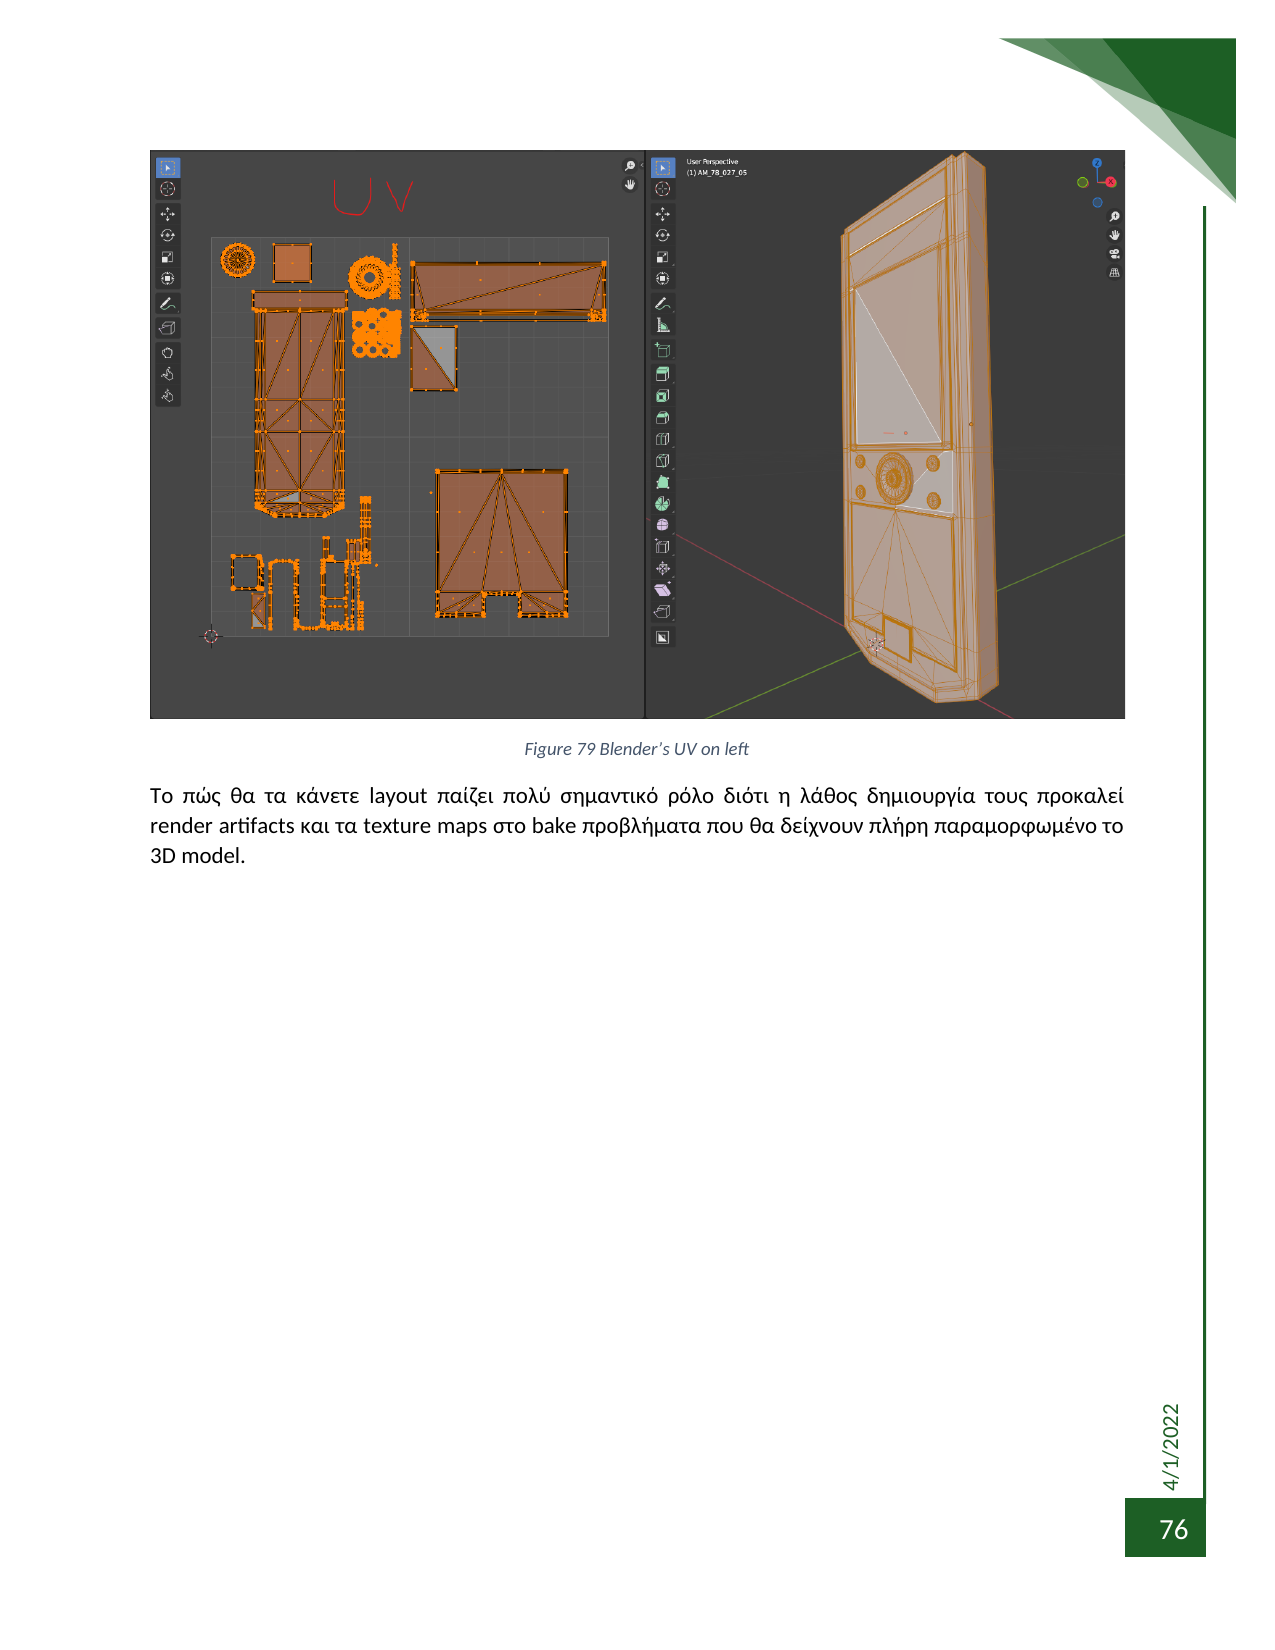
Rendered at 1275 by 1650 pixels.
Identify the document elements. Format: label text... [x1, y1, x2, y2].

picture [150, 38, 1236, 719]
text Figure 80 Blender’s UV on left [150, 737, 1125, 760]
text Το πώς θα τα κάνετε layout παίζει πολύ σημαντικό ρόλο διότι η λάθος δημιουργία τους προκαλεί render artifacts και τα texture maps στο bake προβλήματα που θα δείχνουν πλήρη παραμορφωμένο το 3D model. [150, 781, 1125, 869]
